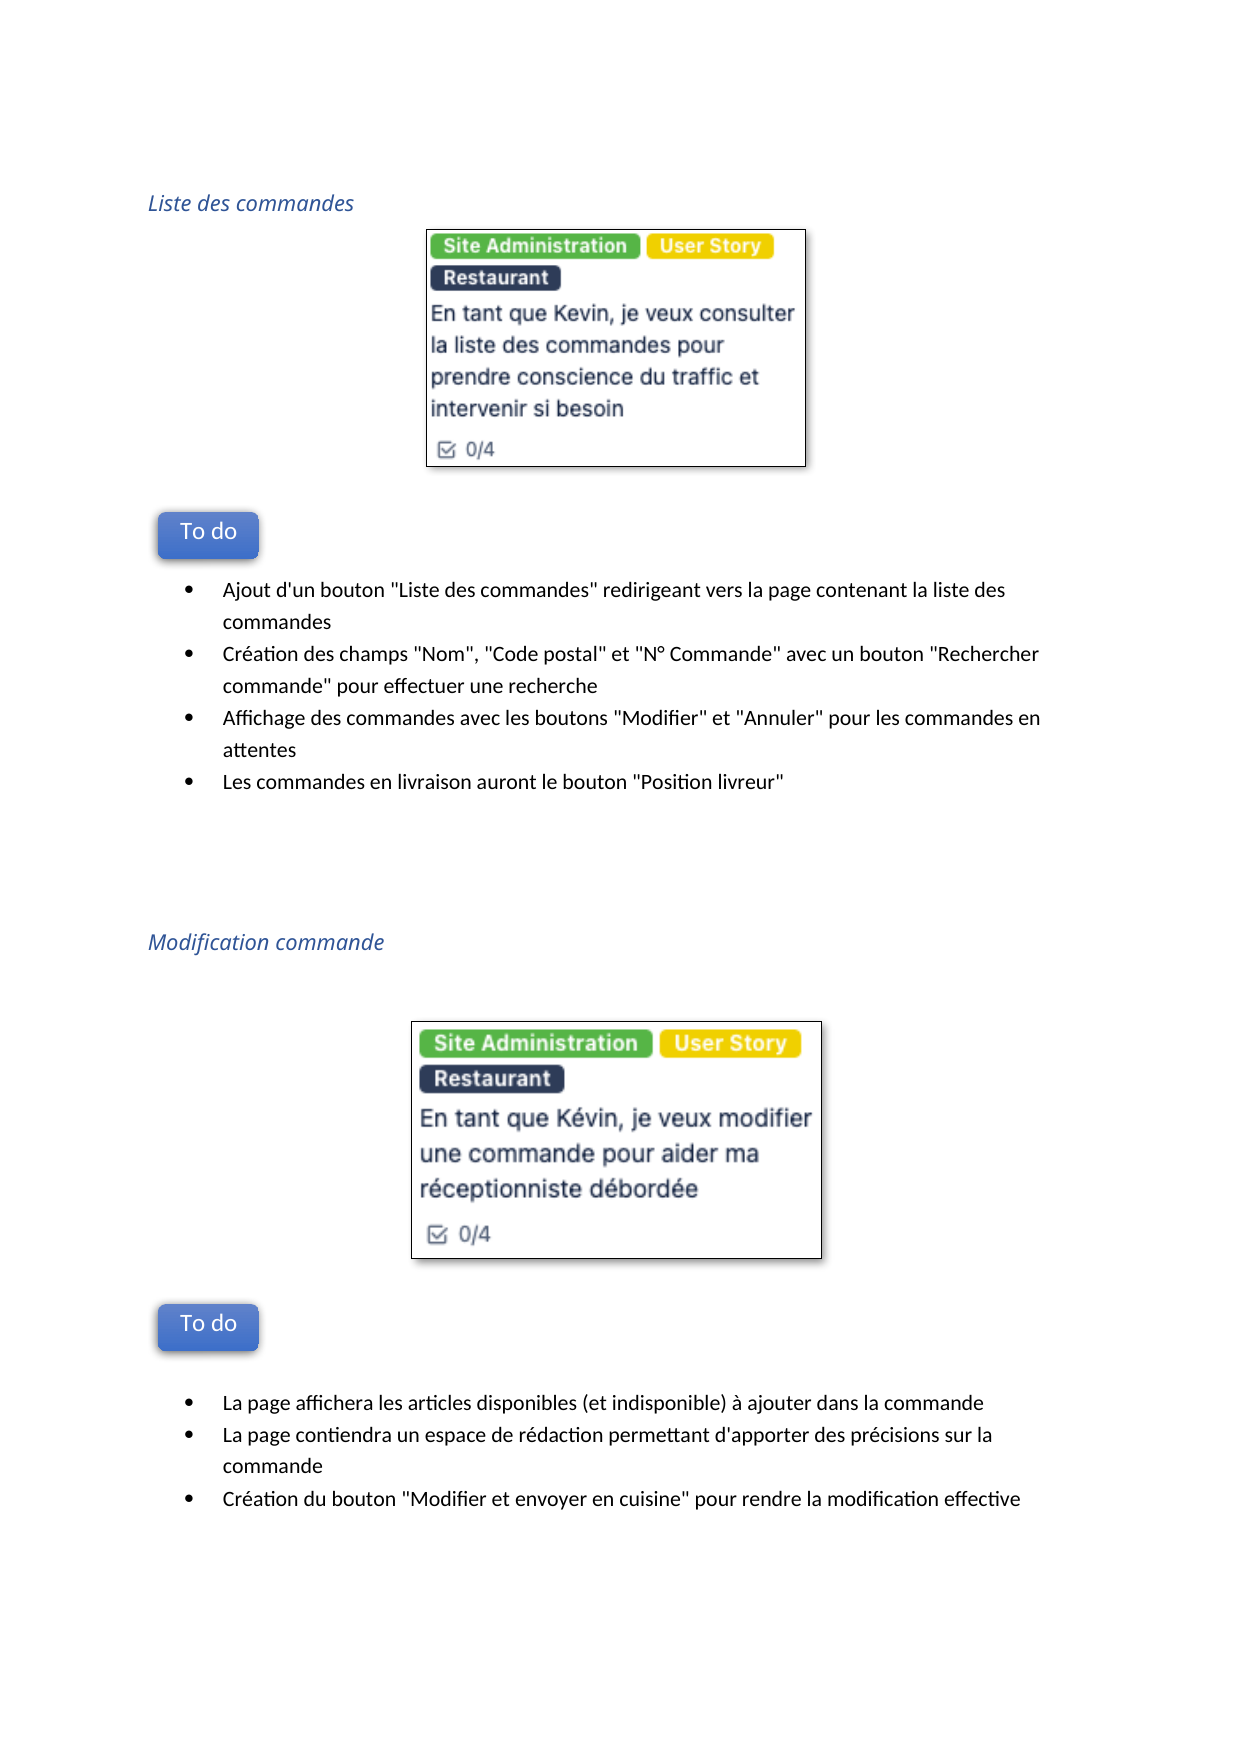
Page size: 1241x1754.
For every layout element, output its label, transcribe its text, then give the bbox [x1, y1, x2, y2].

subtitle Liste des commandes [148, 187, 1093, 217]
list Création du bouton "Modifier et envoyer en cuisine" pour rendre la modification effective [185, 1485, 1093, 1511]
list Ajout d'un bouton "Liste des commandes" redirigeant vers la page contenant la liste des commandes [185, 576, 1093, 635]
picture [427, 230, 805, 466]
list Affichage des commandes avec les boutons "Modifier" et "Annuler" pour les commandes en attentes [185, 704, 1093, 763]
list La page affichera les articles disponibles (et indisponible) à ajouter dans la commande [185, 1389, 1093, 1415]
list Création des champs "Nom", "Code postal" et "N° Commande" avec un bouton "Rechercher commande" pour effectuer une recherche [185, 640, 1093, 699]
picture [412, 1022, 821, 1258]
subtitle Modification commande [148, 927, 1093, 957]
list La page contiendra un espace de rédaction permettant d'apporter des précisions sur la commande [185, 1421, 1093, 1479]
list Les commandes en livraison auront le bouton "Position livreur" [185, 768, 1093, 795]
